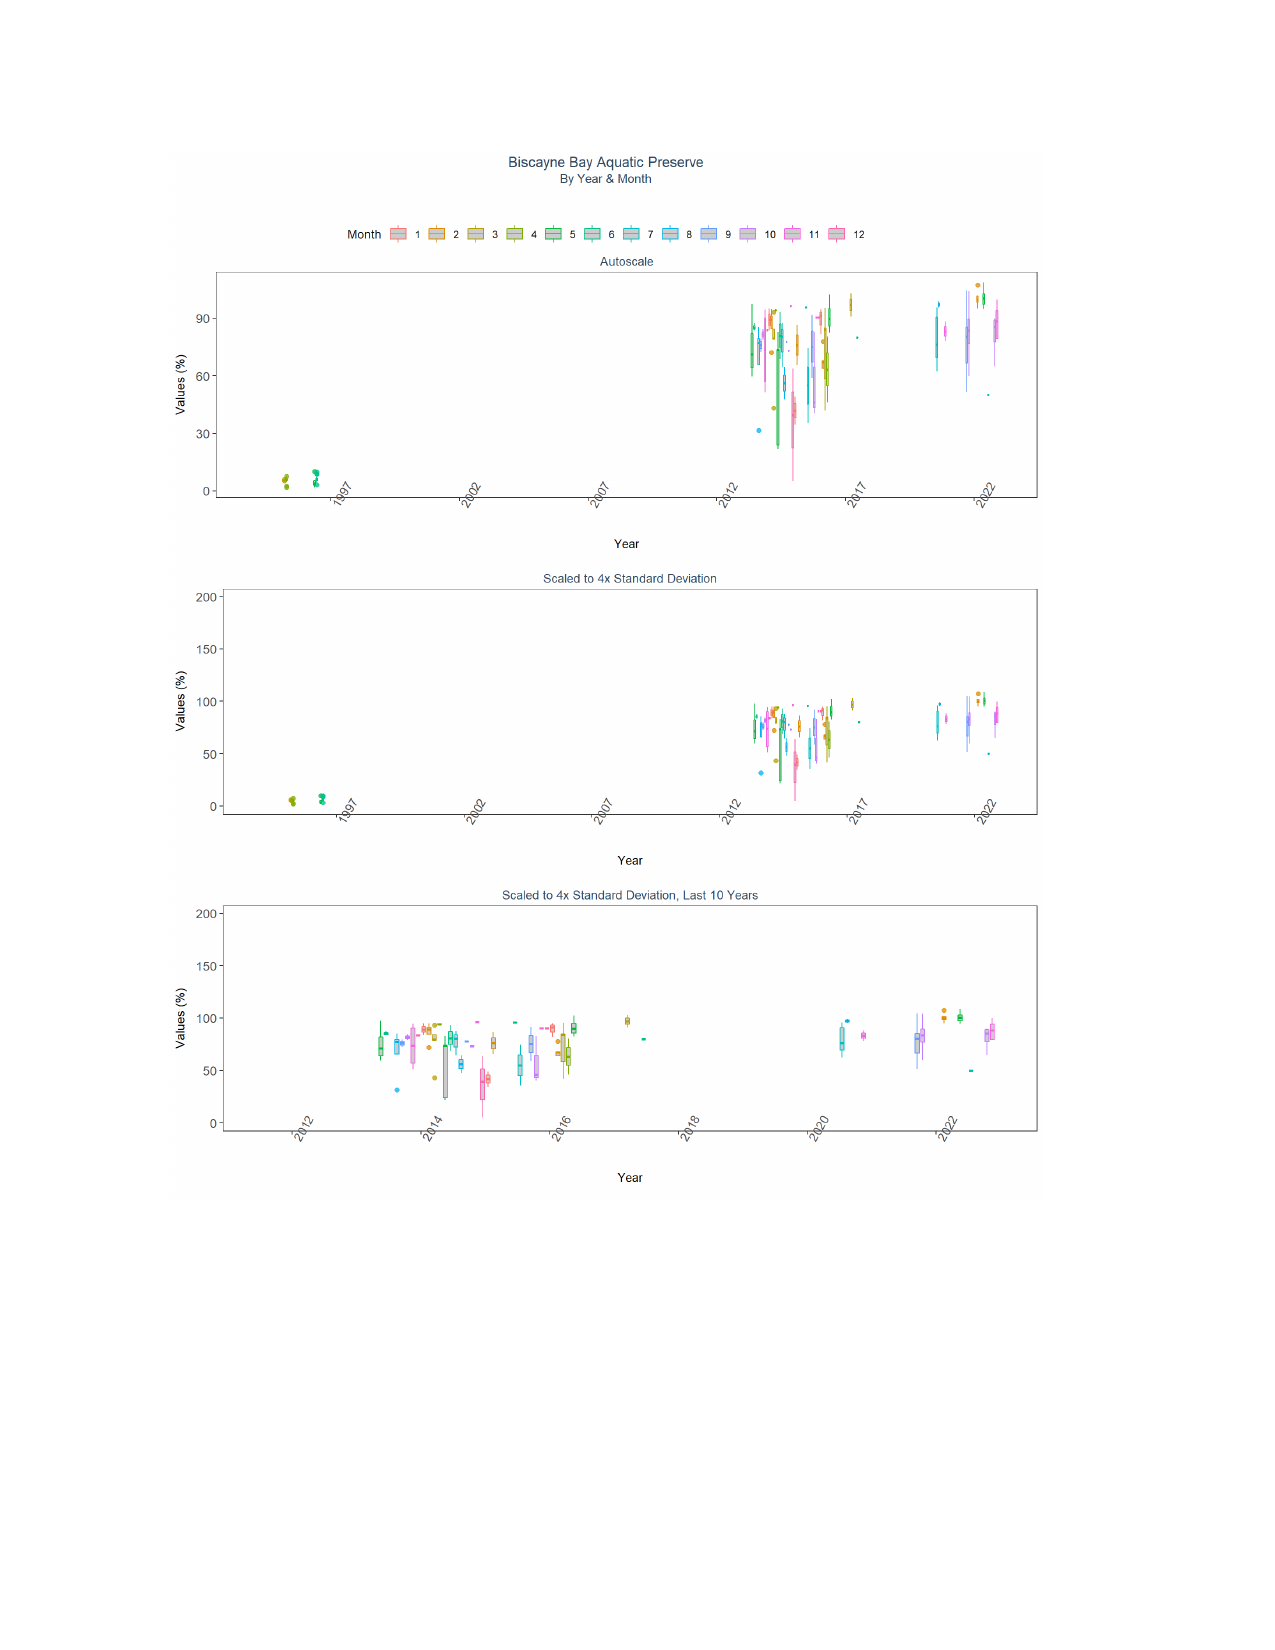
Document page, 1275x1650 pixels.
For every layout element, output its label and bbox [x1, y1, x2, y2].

picture [168, 150, 1044, 1200]
